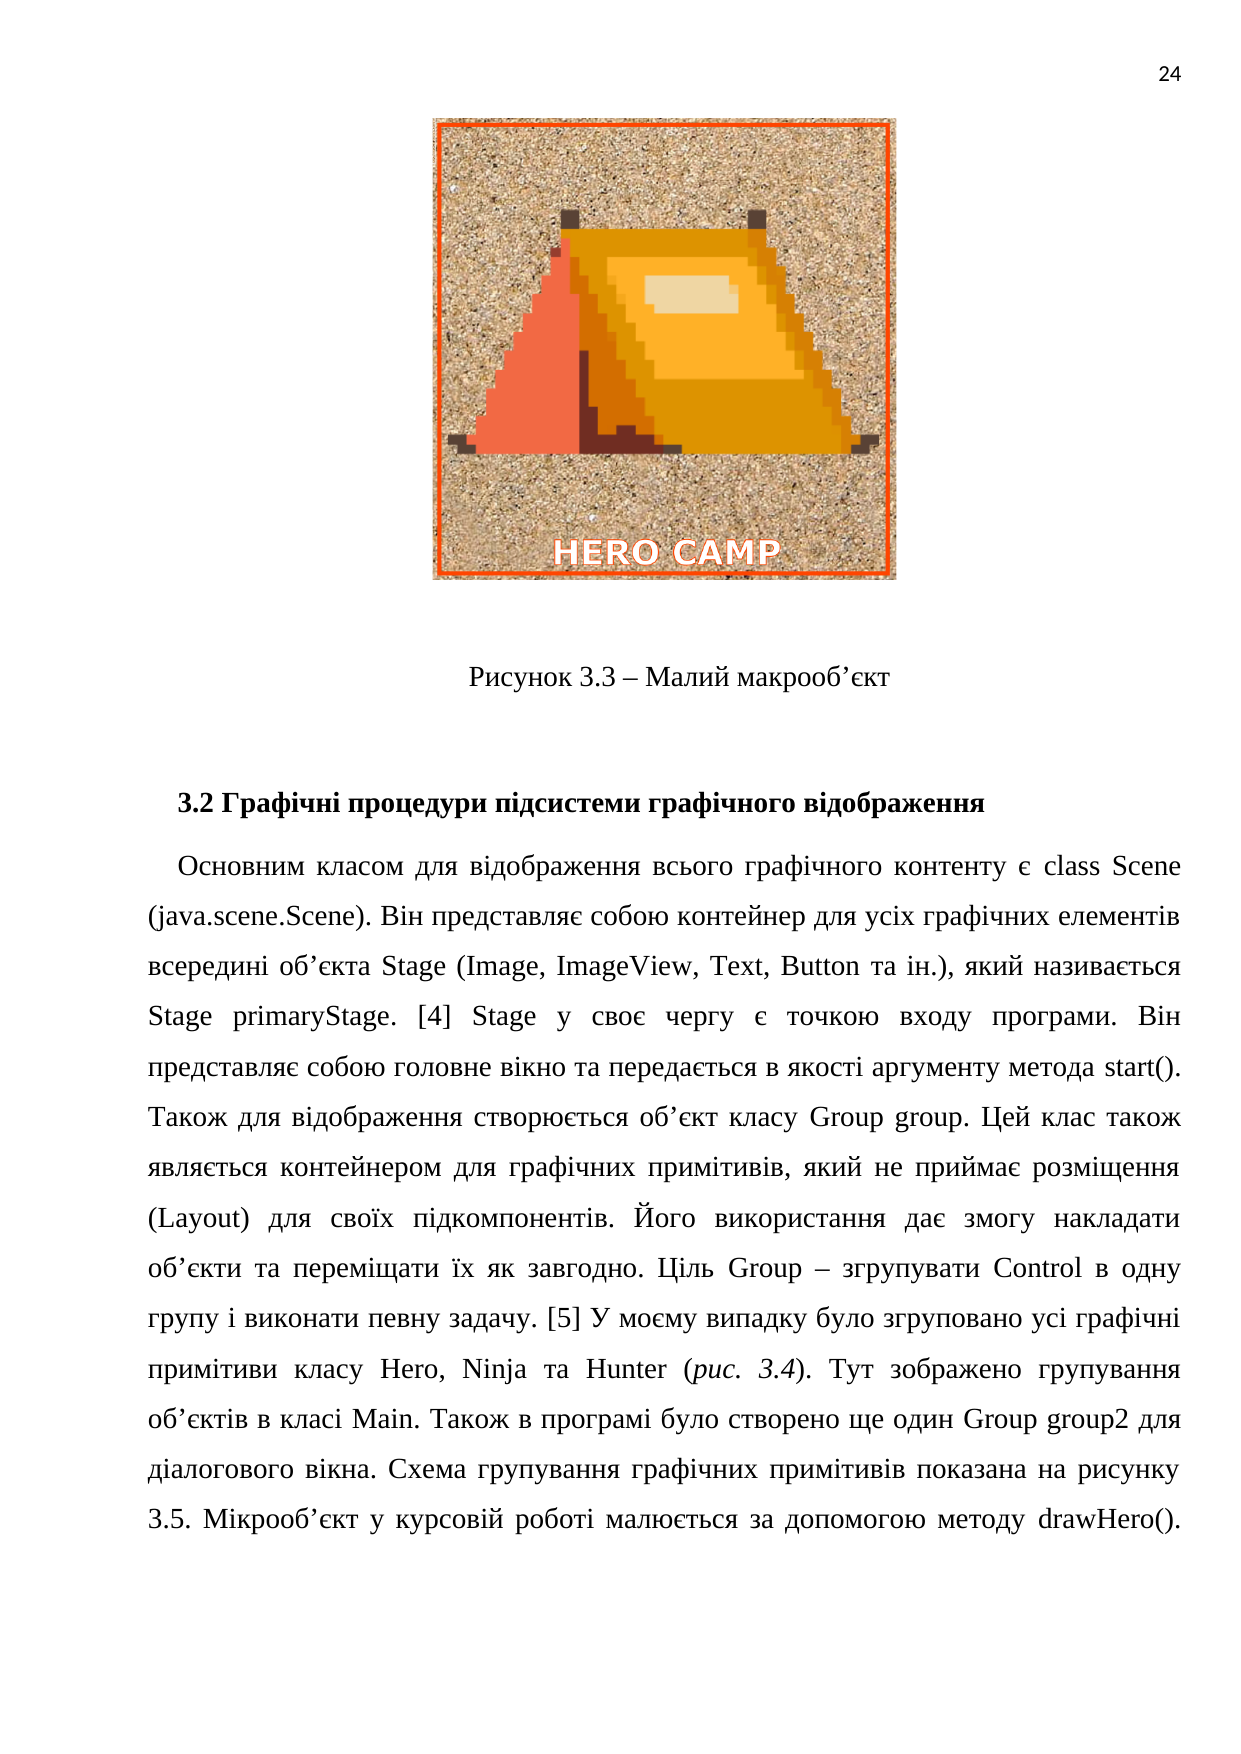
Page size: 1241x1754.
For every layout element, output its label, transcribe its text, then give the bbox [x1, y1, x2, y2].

picture [432, 118, 897, 580]
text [148, 848, 1181, 1535]
list Графічні процедури підсистеми графічного відображення [148, 785, 1181, 818]
text Рисунок 3.3 – Малий макрооб’єкт [148, 659, 1181, 693]
